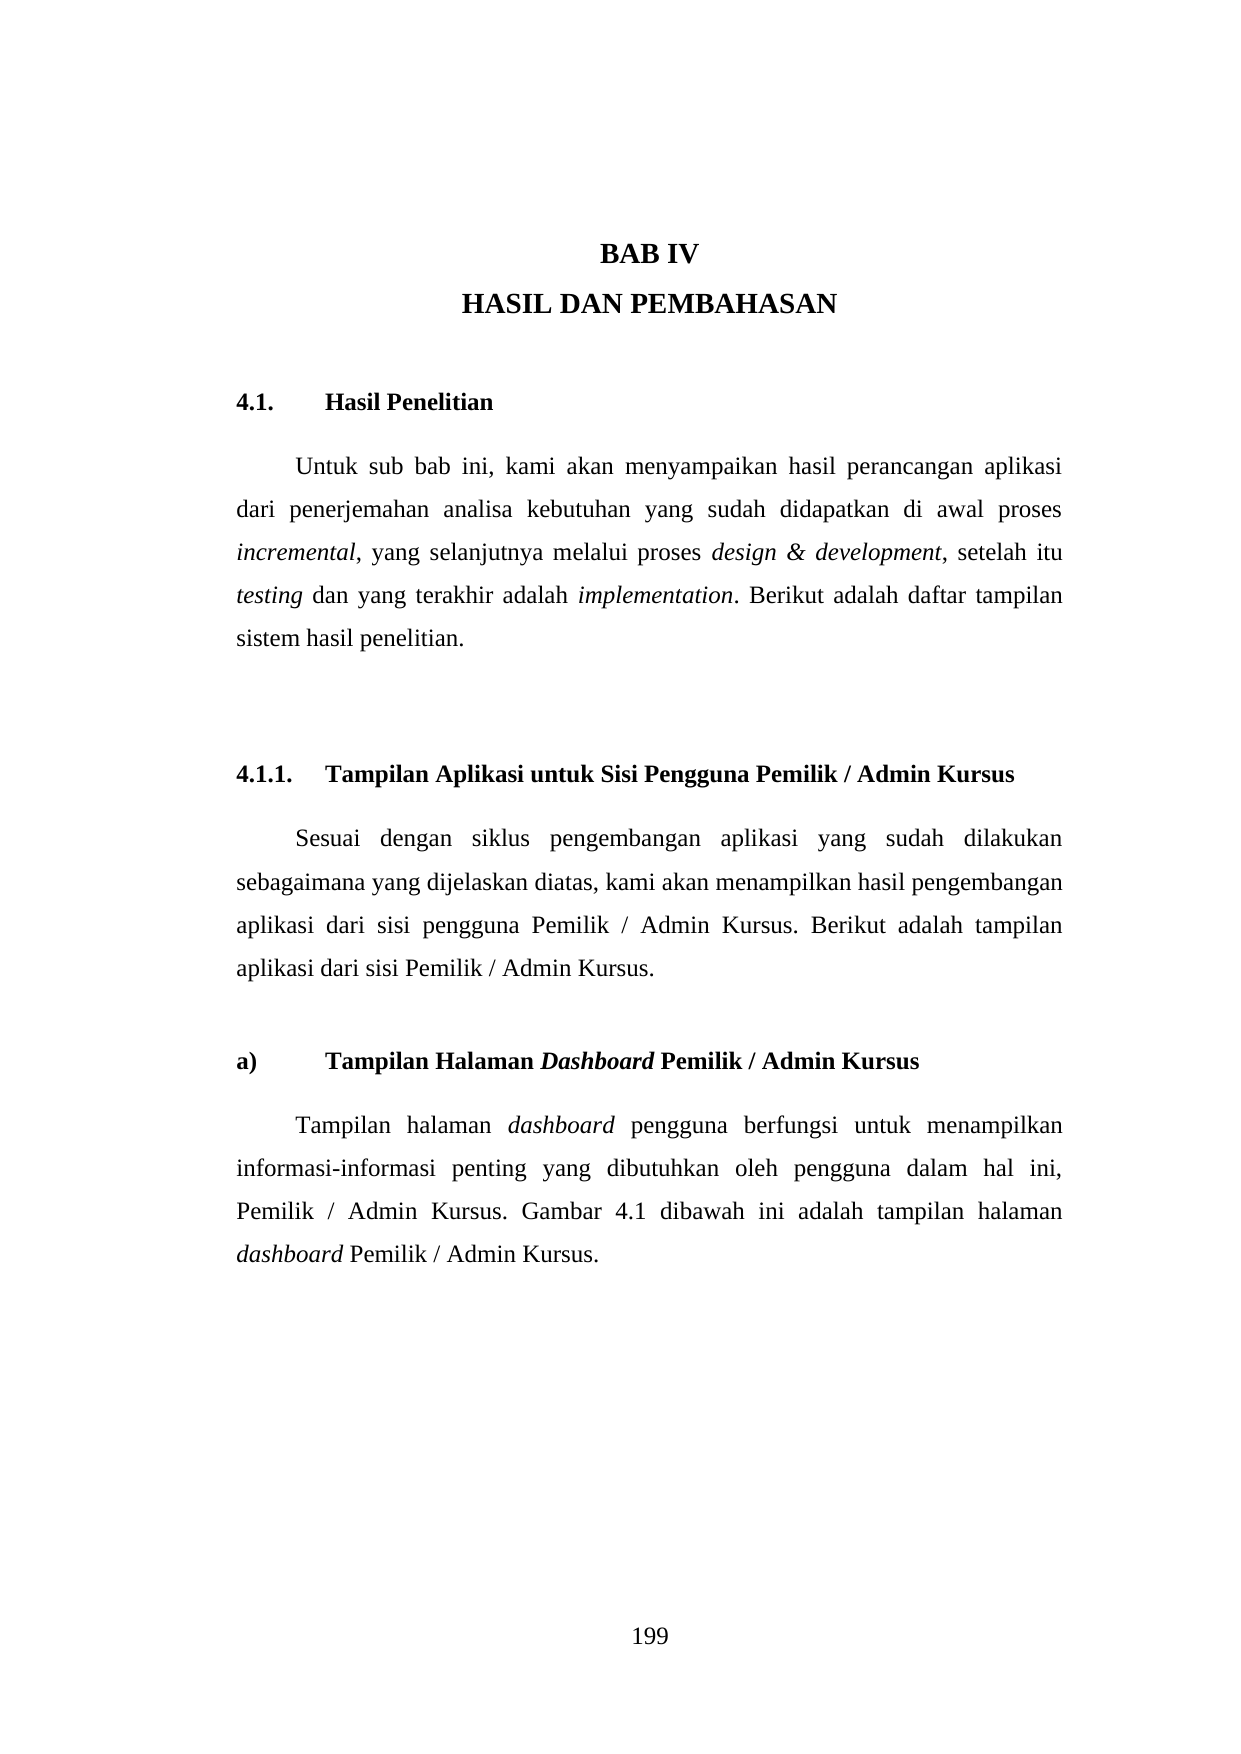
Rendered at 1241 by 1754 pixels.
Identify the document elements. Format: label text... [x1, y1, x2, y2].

text HASIL DAN PEMBAHASAN [236, 286, 1063, 320]
text Sesuai dengan siklus pengembangan aplikasi yang sudah dilakukan sebagaimana yang dijelaskan diatas, kami akan menampilkan hasil pengembangan aplikasi dari sisi pengguna Pemilik / Admin Kursus. Berikut adalah tampilan aplikasi dari sisi Pemilik / Admin Kursus. [236, 823, 1063, 982]
subtitle Hasil Penelitian [236, 387, 1063, 416]
subtitle Tampilan Aplikasi untuk Sisi Pengguna Pemilik / Admin Kursus [236, 759, 1063, 788]
text Untuk sub bab ini, kami akan menyampaikan hasil perancangan aplikasi dari penerjemahan analisa kebutuhan yang sudah didapatkan di awal proses incremental, yang selanjutnya melalui proses design & development, setelah itu testing dan yang terakhir adalah implementation. Berikut adalah daftar tampilan sistem hasil penelitian. [236, 451, 1063, 652]
text Tampilan halaman dashboard pengguna berfungsi untuk menampilkan informasi-informasi penting yang dibutuhkan oleh pengguna dalam hal ini, Pemilik / Admin Kursus. Gambar 4.1 dibawah ini adalah tampilan halaman dashboard Pemilik / Admin Kursus. [236, 1110, 1063, 1268]
subtitle BAB IV [236, 236, 1063, 270]
subtitle Tampilan Halaman Dashboard Pemilik / Admin Kursus [236, 1046, 1063, 1075]
